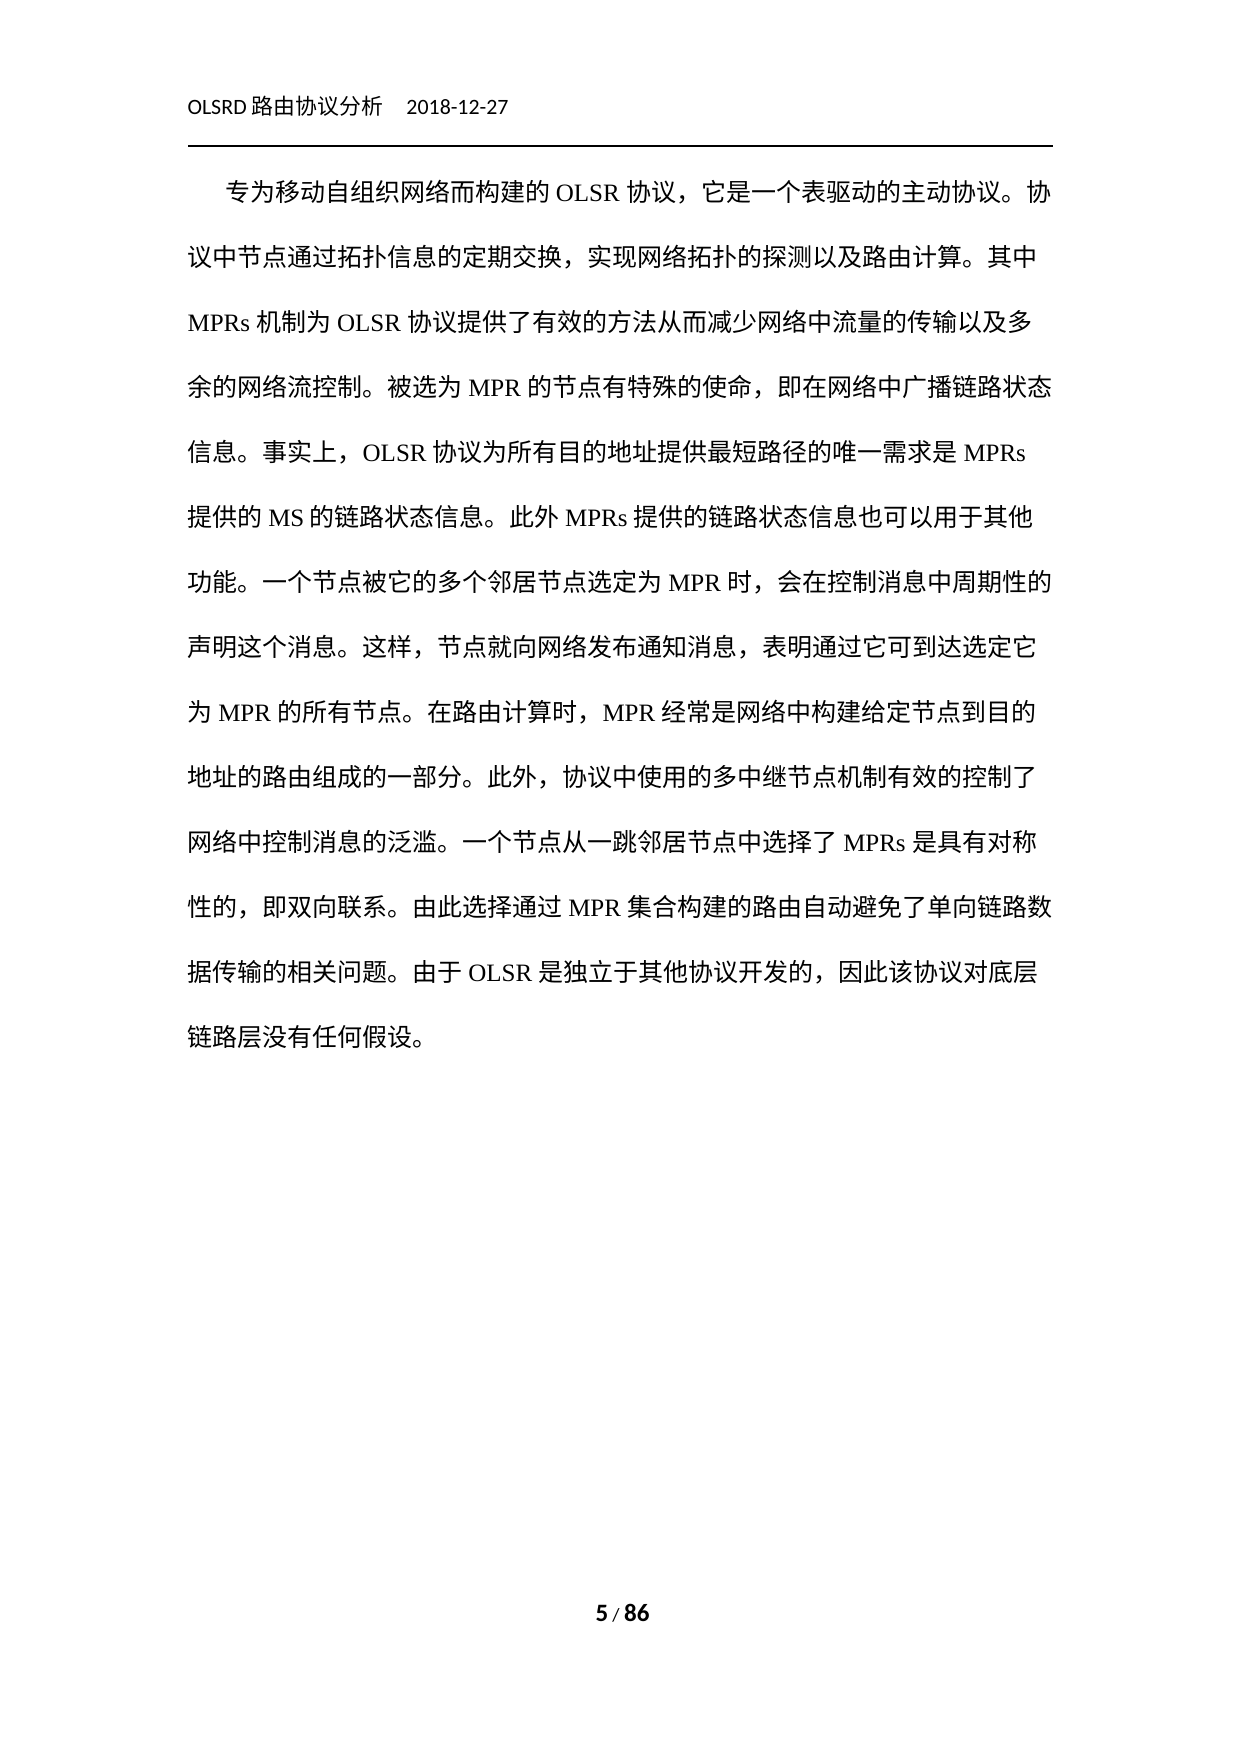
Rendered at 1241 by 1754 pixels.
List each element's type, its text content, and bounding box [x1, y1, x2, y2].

text 专为移动自组织网络而构建的 OLSR 协议，它是一个表驱动的主动协议。协议中节点通过拓扑信息的定期交换，实现网络拓扑的探测以及路由计算。其中MPRs 机制为 OLSR 协议提供了有效的方法从而减少网络中流量的传输以及多余的网络流控制。被选为 MPR 的节点有特殊的使命，即在网络中广播链路状态信息。事实上，OLSR 协议为所有目的地址提供最短路径的唯一需求是 MPRs 提供的 MS的链路状态信息。此外 MPRs 提供的链路状态信息也可以用于其他功能。一个节点被它的多个邻居节点选定为 MPR 时，会在控制消息中周期性的声明这个消息。这样，节点就向网络发布通知消息，表明通过它可到达选定它为 MPR 的所有节点。在路由计算时，MPR 经常是网络中构建给定节点到目的地址的路由组成的一部分。此外，协议中使用的多中继节点机制有效的控制了网络中控制消息的泛滥。一个节点从一跳邻居节点中选择了 MPRs 是具有对称性的，即双向联系。由此选择通过 MPR 集合构建的路由自动避免了单向链路数据传输的相关问题。由于 OLSR 是独立于其他协议开发的，因此该协议对底层链路层没有任何假设。 [187, 158, 1053, 1068]
